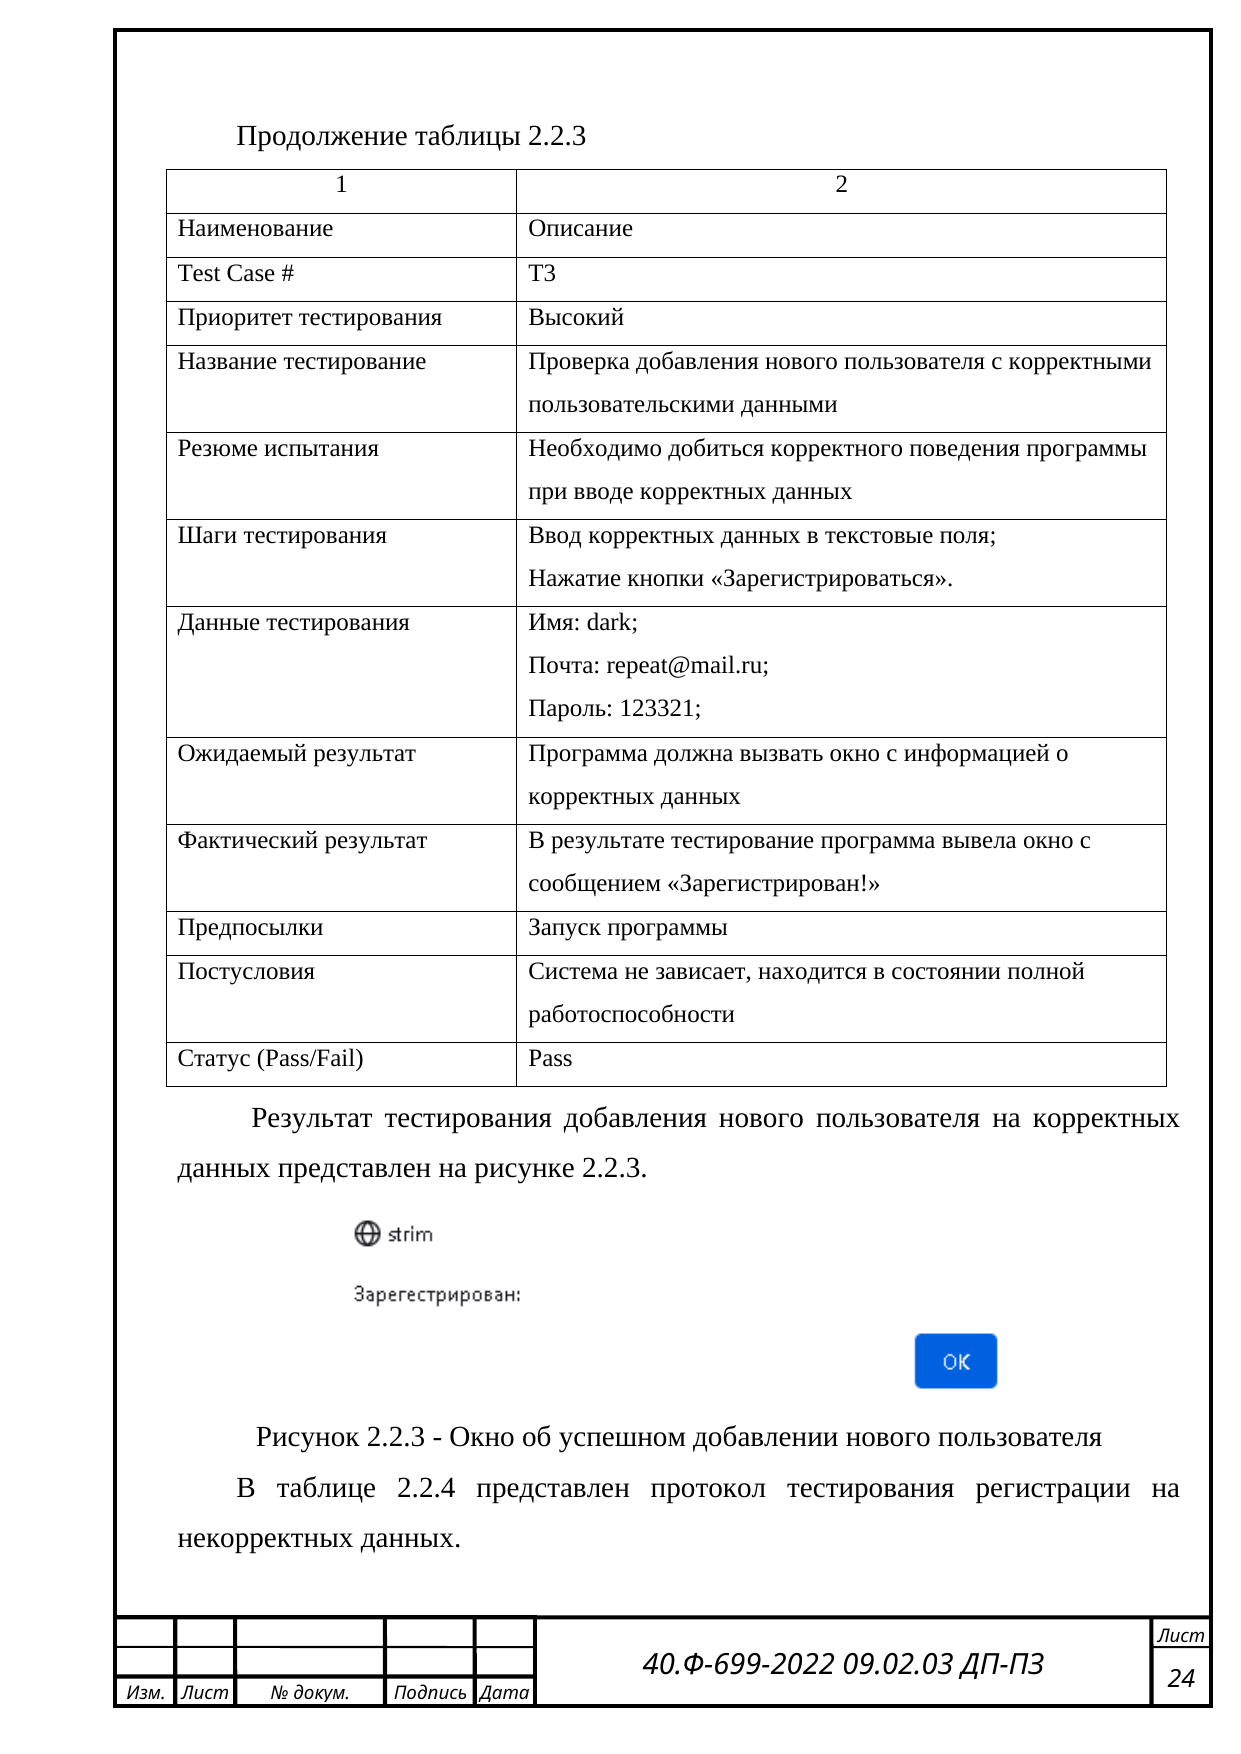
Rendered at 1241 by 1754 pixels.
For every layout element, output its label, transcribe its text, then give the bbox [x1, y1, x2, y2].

table_cell Высокий [517, 302, 1166, 345]
table_cell Test Case # [167, 258, 516, 301]
picture [336, 1200, 1023, 1406]
text Результат тестирования добавления нового пользователя на корректных данных представлен на рисунке 2.2.3. [177, 1100, 1181, 1184]
table_cell Необходимо добиться корректного поведения программы при вводе корректных данных [517, 433, 1166, 519]
table_cell Программа должна вызвать окно с информацией о корректных данных [517, 738, 1166, 824]
table_cell Статус (Pass/Fail) [167, 1043, 516, 1086]
table_cell Предпосылки [167, 912, 516, 955]
table_cell T3 [517, 258, 1166, 301]
table_cell Pass [517, 1043, 1166, 1086]
table_cell Приоритет тестирования [167, 302, 516, 345]
text Продолжение таблицы 2.2.3 [177, 118, 1181, 152]
table_cell В результате тестирование программа вывела окно с сообщением «Зарегистрирован!» [517, 825, 1166, 911]
table_cell Описание [517, 214, 1166, 257]
table_cell Название тестирование [167, 346, 516, 432]
table_cell Фактический результат [167, 825, 516, 911]
table_cell Проверка добавления нового пользователя с корректными пользовательскими данными [517, 346, 1166, 432]
text Рисунок 2.2.3 - Окно об успешном добавлении нового пользователя [177, 1419, 1181, 1453]
table_header 1 [167, 170, 516, 212]
table_cell Запуск программы [517, 912, 1166, 955]
text В таблице 2.2.4 представлен протокол тестирования регистрации на некорректных данных. [177, 1470, 1181, 1554]
table_cell Данные тестирования [167, 607, 516, 737]
table_cell Система не зависает, находится в состоянии полной работоспособности [517, 956, 1166, 1042]
table_cell Резюме испытания [167, 433, 516, 519]
table_cell Шаги тестирования [167, 520, 516, 606]
table_cell Постусловия [167, 956, 516, 1042]
table_cell Наименование [167, 214, 516, 257]
table_cell Ожидаемый результат [167, 738, 516, 824]
table_cell Ввод корректных данных в текстовые поля; Нажатие кнопки «Зарегистрироваться». [517, 520, 1166, 606]
table_cell Имя: dark; Почта: repeat@mail.ru; Пароль: 123321; [517, 607, 1166, 737]
table_header 2 [517, 170, 1166, 212]
